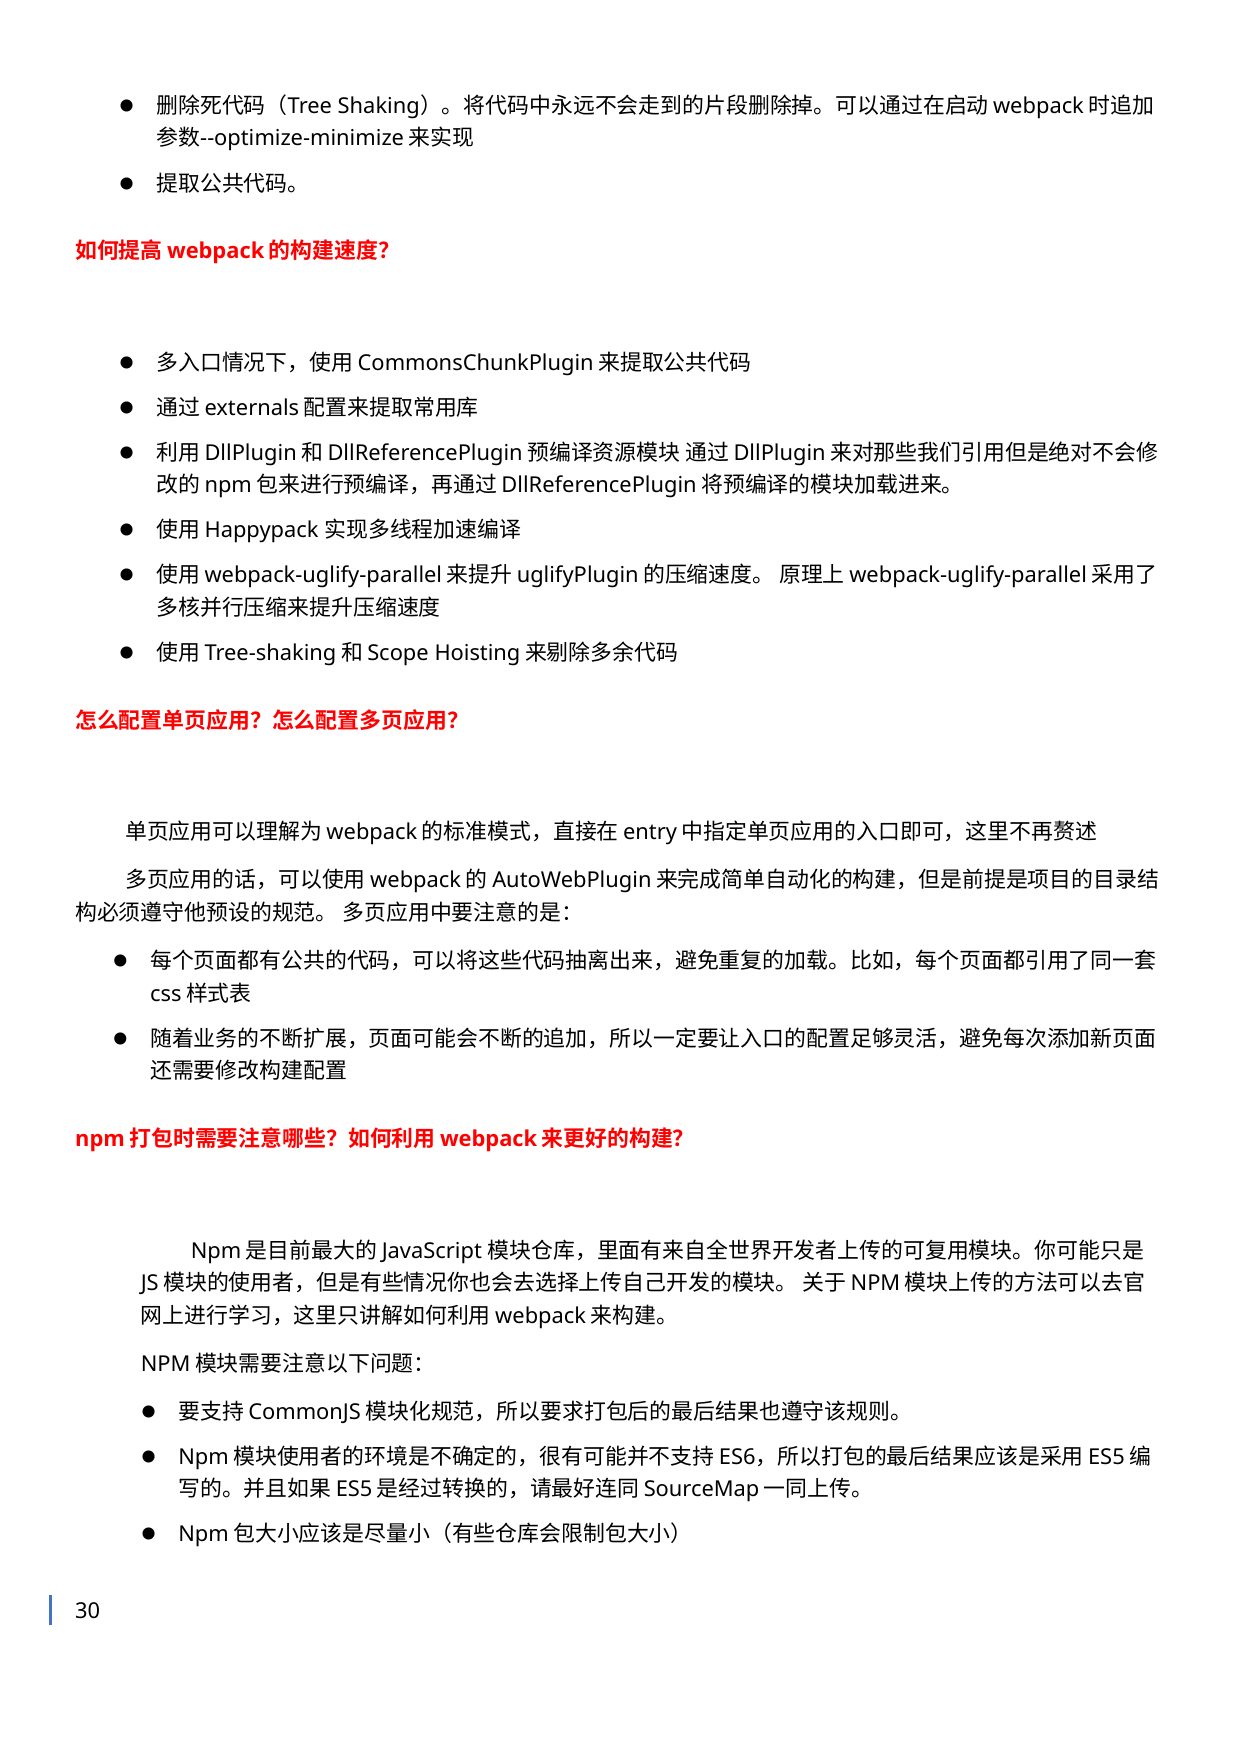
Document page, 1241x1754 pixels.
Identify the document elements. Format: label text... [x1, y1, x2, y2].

text 多页应用的话，可以使用webpack的 AutoWebPlugin来完成简单自动化的构建，但是前提是项目的目录结构必须遵守他预设的规范。 多页应用中要注意的是： [75, 862, 1165, 927]
subtitle npm打包时需要注意哪些？如何利用webpack来更好的构建？ [75, 1121, 1165, 1153]
list Npm包大小应该是尽量小（有些仓库会限制包大小） [141, 1516, 1165, 1549]
list 使用Happypack 实现多线程加速编译 [119, 512, 1165, 545]
list 提取公共代码。 [119, 165, 1165, 198]
list 随着业务的不断扩展，页面可能会不断的追加，所以一定要让入口的配置足够灵活，避免每次添加新页面还需要修改构建配置 [112, 1020, 1165, 1085]
list 要支持CommonJS模块化规范，所以要求打包后的最后结果也遵守该规则。 [141, 1394, 1165, 1426]
list 删除死代码（Tree Shaking）。将代码中永远不会走到的片段删除掉。可以通过在启动webpack时追加参数--optimize-minimize来实现 [119, 88, 1165, 153]
list 每个页面都有公共的代码，可以将这些代码抽离出来，避免重复的加载。比如，每个页面都引用了同一套css样式表 [112, 943, 1165, 1008]
list 使用webpack-uglify-parallel来提升uglifyPlugin的压缩速度。 原理上webpack-uglify-parallel采用了多核并行压缩来提升压缩速度 [119, 557, 1165, 622]
list 使用Tree-shaking和Scope Hoisting来剔除多余代码 [119, 635, 1165, 667]
list 通过externals配置来提取常用库 [119, 390, 1165, 422]
text Npm是目前最大的 JavaScript 模块仓库，里面有来自全世界开发者上传的可复用模块。你可能只是JS模块的使用者，但是有些情况你也会去选择上传自己开发的模块。 关于NPM模块上传的方法可以去官网上进行学习，这里只讲解如何利用webpack来构建。 [141, 1232, 1165, 1330]
list 利用DllPlugin和DllReferencePlugin预编译资源模块 通过DllPlugin来对那些我们引用但是绝对不会修改的npm包来进行预编译，再通过DllReferencePlugin将预编译的模块加载进来。 [119, 435, 1165, 500]
text 单页应用可以理解为webpack的标准模式，直接在entry中指定单页应用的入口即可，这里不再赘述 [75, 814, 1165, 847]
subtitle 如何提高webpack的构建速度？ [75, 233, 1165, 266]
list Npm模块使用者的环境是不确定的，很有可能并不支持ES6，所以打包的最后结果应该是采用ES5编写的。并且如果ES5是经过转换的，请最好连同SourceMap一同上传。 [141, 1439, 1165, 1504]
text NPM模块需要注意以下问题： [97, 1346, 1165, 1378]
list 多入口情况下，使用CommonsChunkPlugin来提取公共代码 [119, 345, 1165, 377]
subtitle 怎么配置单页应用？怎么配置多页应用？ [75, 703, 1165, 735]
